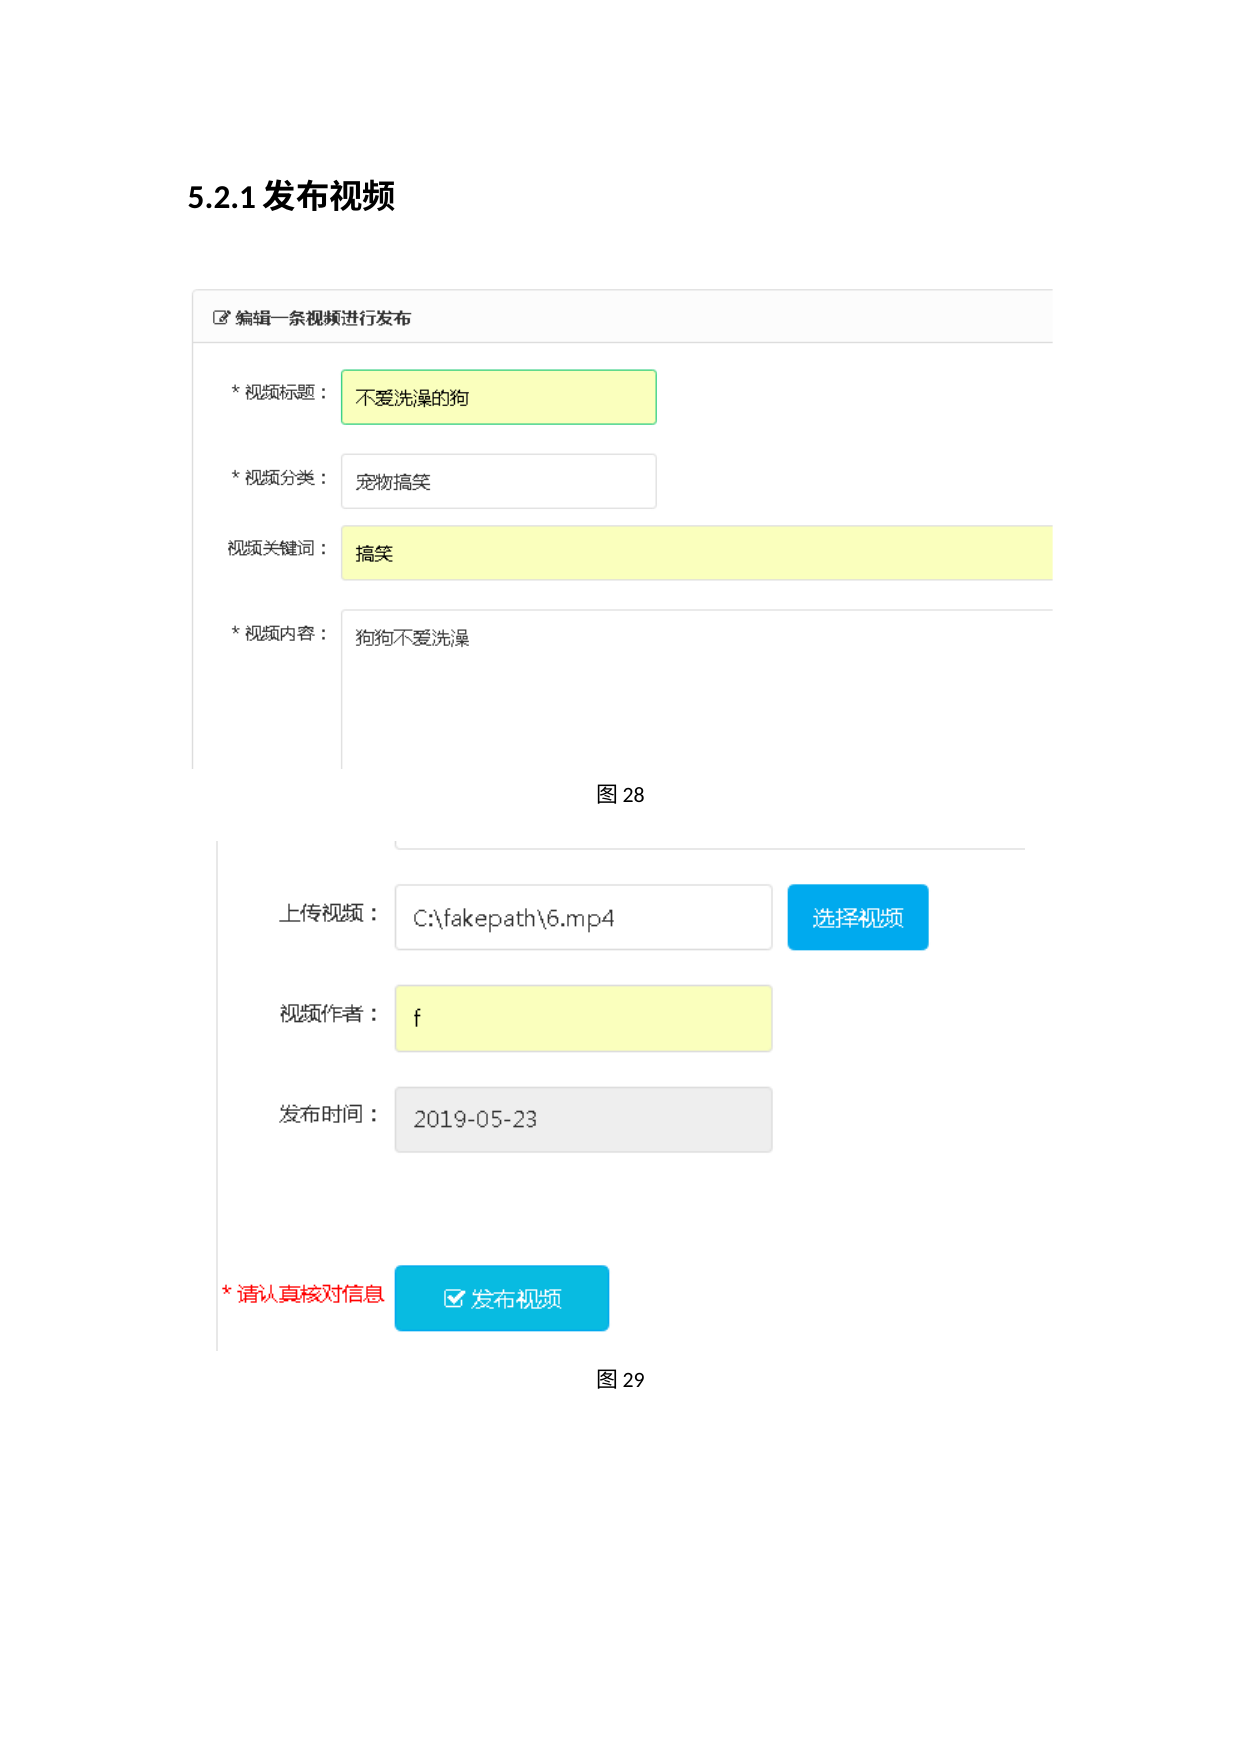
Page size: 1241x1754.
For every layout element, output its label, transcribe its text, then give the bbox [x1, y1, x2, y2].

picture [187, 288, 1053, 769]
text 图28 [187, 776, 1053, 809]
text 图29 [187, 1361, 1053, 1394]
picture [215, 841, 1025, 1351]
subtitle 5.2.1发布视频 [187, 162, 1053, 227]
